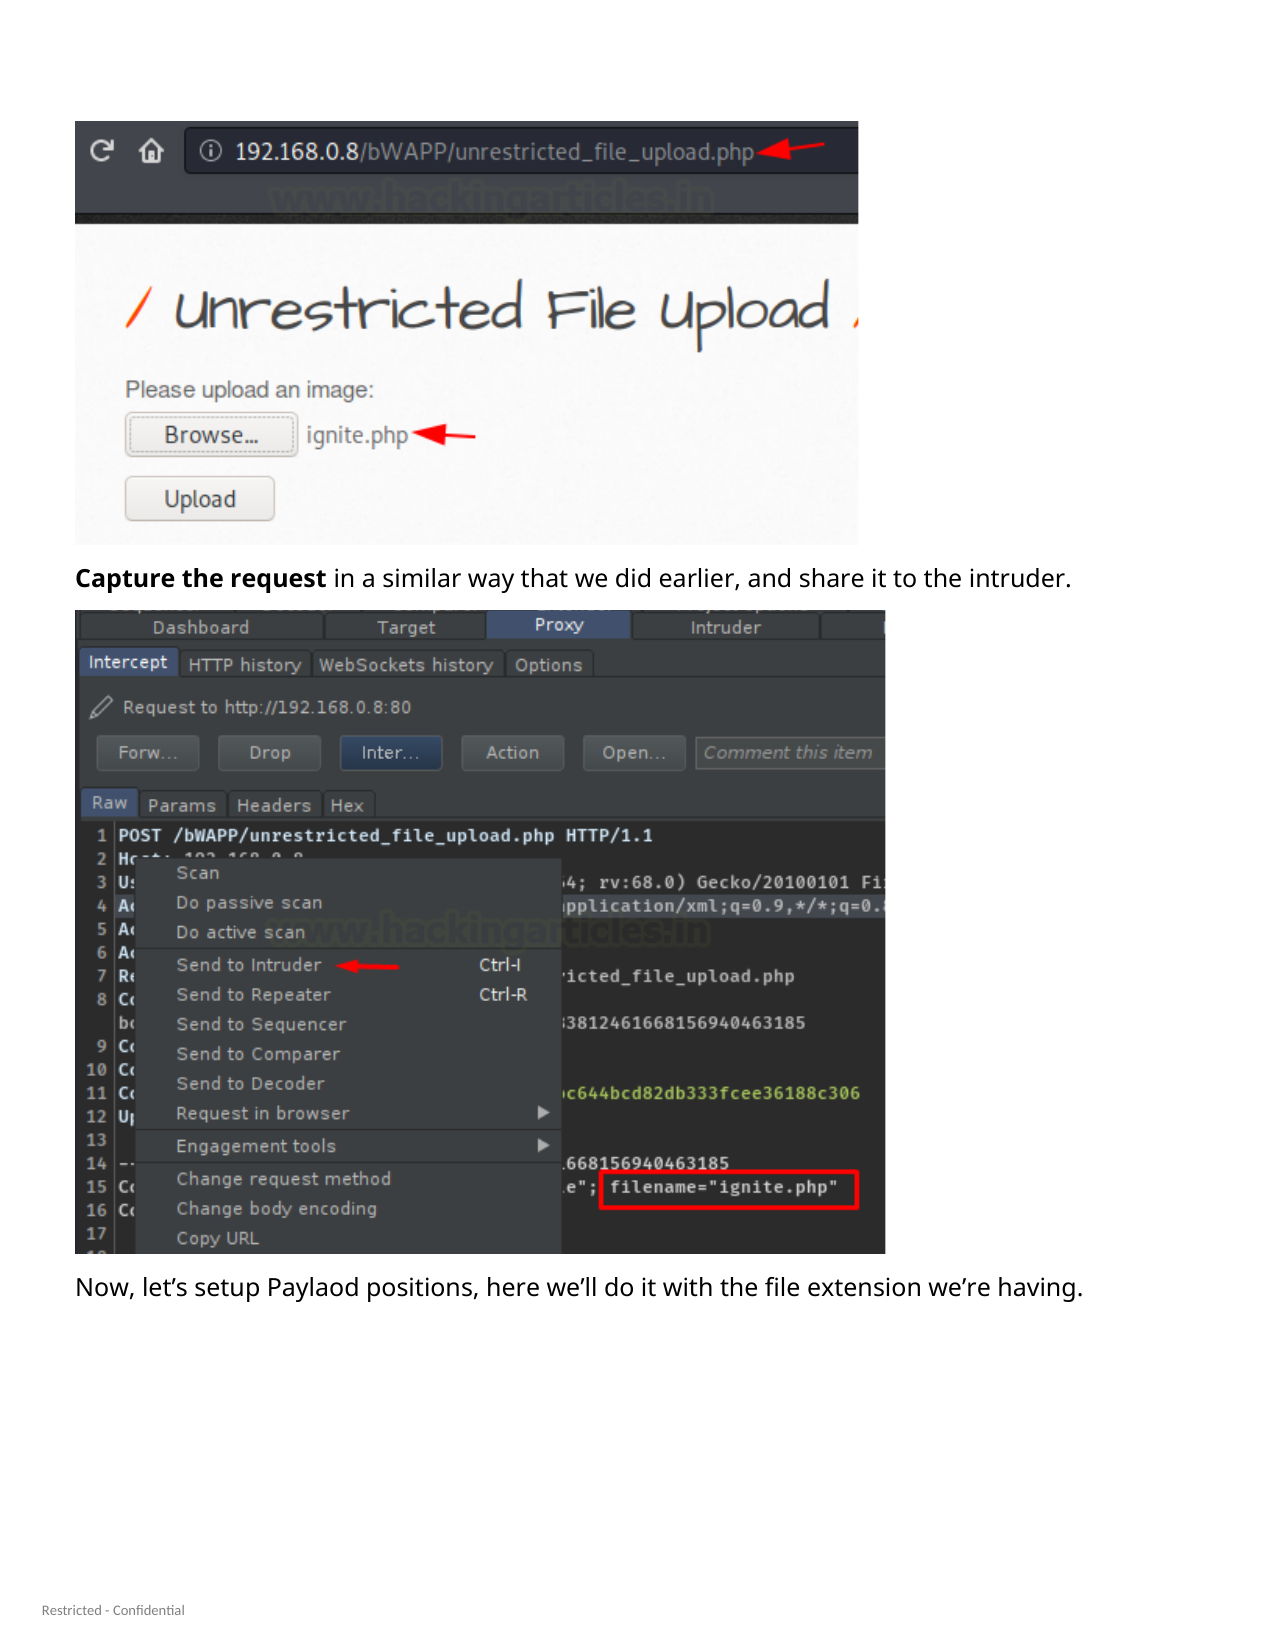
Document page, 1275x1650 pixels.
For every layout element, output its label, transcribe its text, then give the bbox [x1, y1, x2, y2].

text Capture the request in a similar way that we did earlier, and share it to the intruder. [75, 560, 1200, 594]
picture [75, 610, 886, 1254]
picture [75, 121, 859, 545]
text Now, let’s setup Paylaod positions, here we’ll do it with the file extension we’re having. [75, 1269, 1200, 1303]
